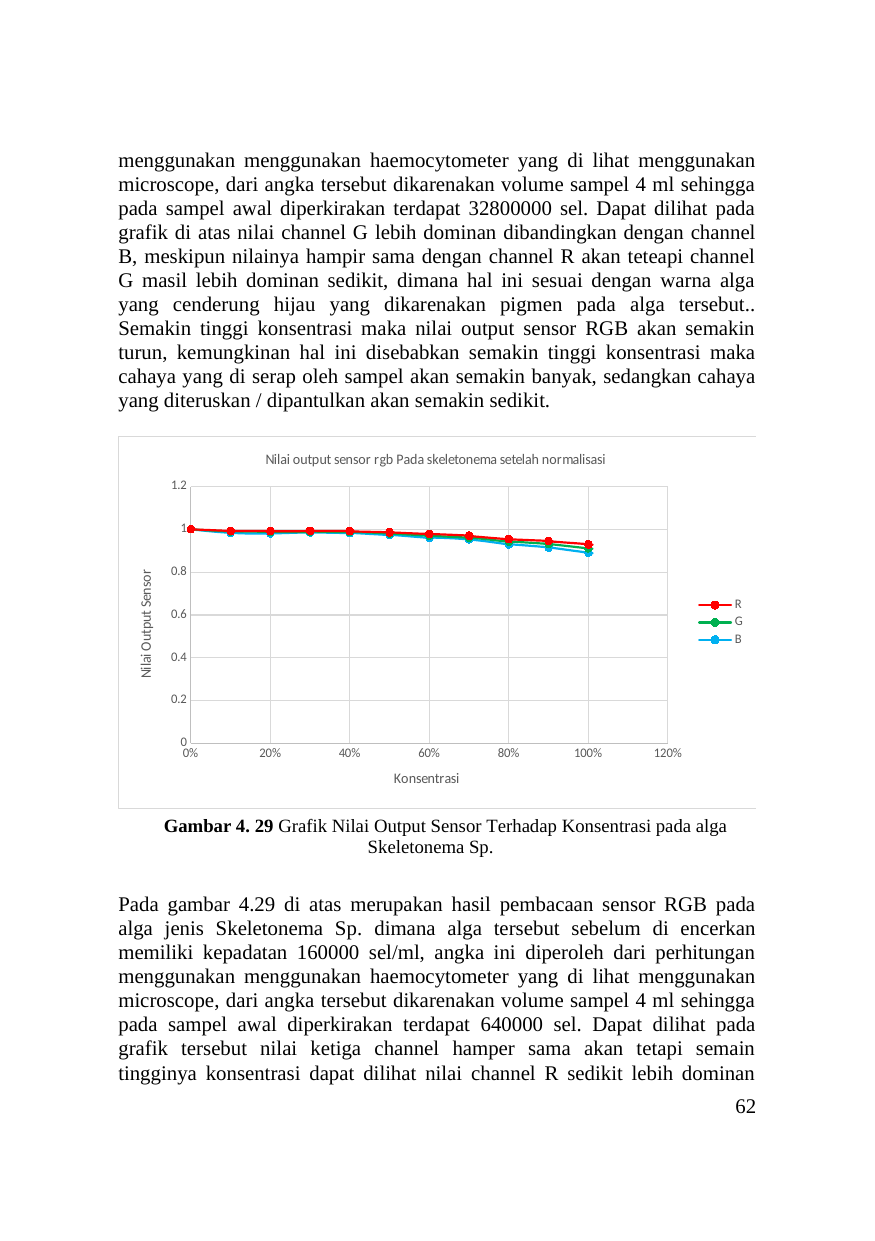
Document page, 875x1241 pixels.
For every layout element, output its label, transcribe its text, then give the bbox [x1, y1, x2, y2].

text Gambar 4. 29 Grafik Nilai Output Sensor Terhadap Konsentrasi pada alga Skeletonema Sp. [103, 815, 758, 858]
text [118, 892, 756, 1084]
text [118, 148, 756, 412]
